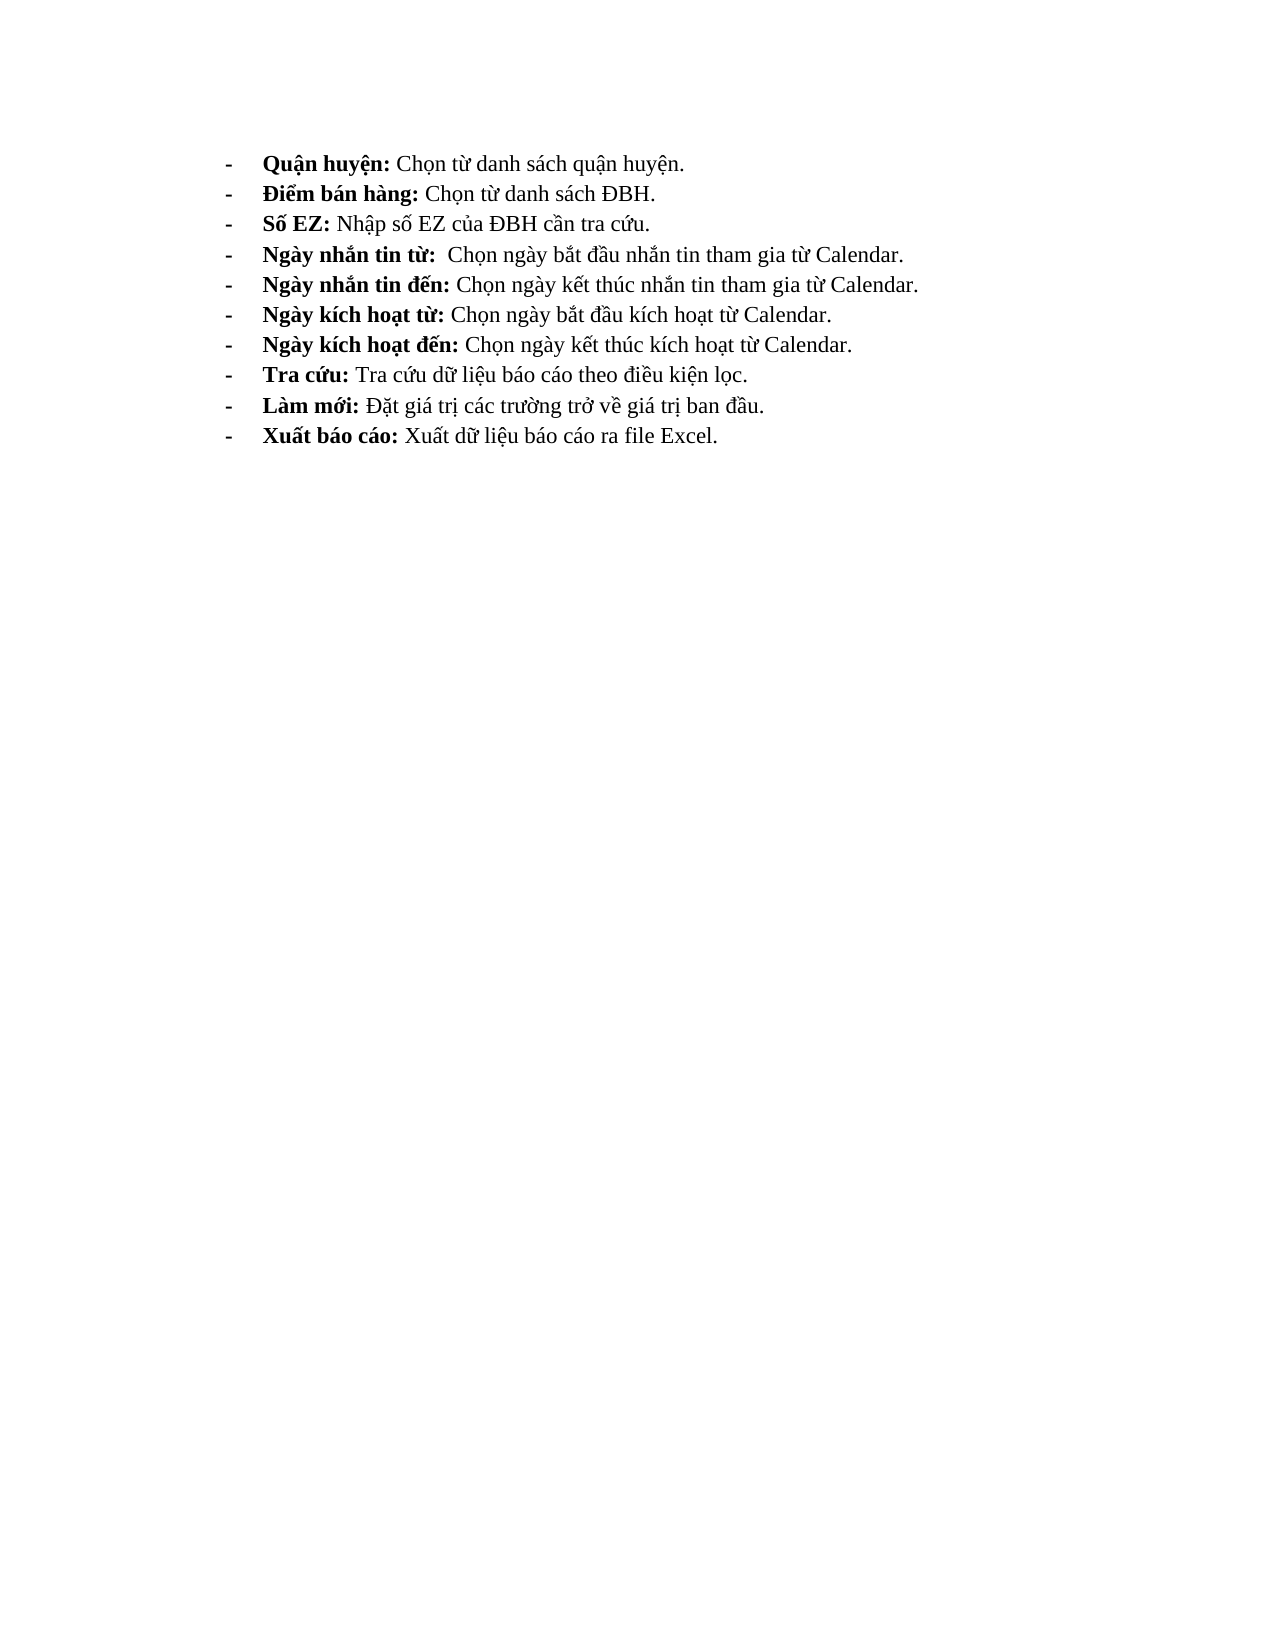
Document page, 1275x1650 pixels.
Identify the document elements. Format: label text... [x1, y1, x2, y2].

list Tra cứu: Tra cứu dữ liệu báo cáo theo điều kiện lọc. [225, 361, 1125, 388]
list Quận huyện: Chọn từ danh sách quận huyện. [225, 150, 1125, 176]
list Ngày kích hoạt từ: Chọn ngày bắt đầu kích hoạt từ Calendar. [225, 301, 1125, 327]
list Làm mới: Đặt giá trị các trường trở về giá trị ban đầu. [225, 392, 1125, 418]
list Ngày nhắn tin đến: Chọn ngày kết thúc nhắn tin tham gia từ Calendar. [225, 271, 1125, 297]
list Số EZ: Nhập số EZ của ĐBH cần tra cứu. [225, 210, 1125, 237]
list Xuất báo cáo: Xuất dữ liệu báo cáo ra file Excel. [225, 422, 1125, 448]
list Điểm bán hàng: Chọn từ danh sách ĐBH. [225, 180, 1125, 207]
list Ngày nhắn tin từ: Chọn ngày bắt đầu nhắn tin tham gia từ Calendar. [225, 241, 1125, 267]
list Ngày kích hoạt đến: Chọn ngày kết thúc kích hoạt từ Calendar. [225, 331, 1125, 358]
